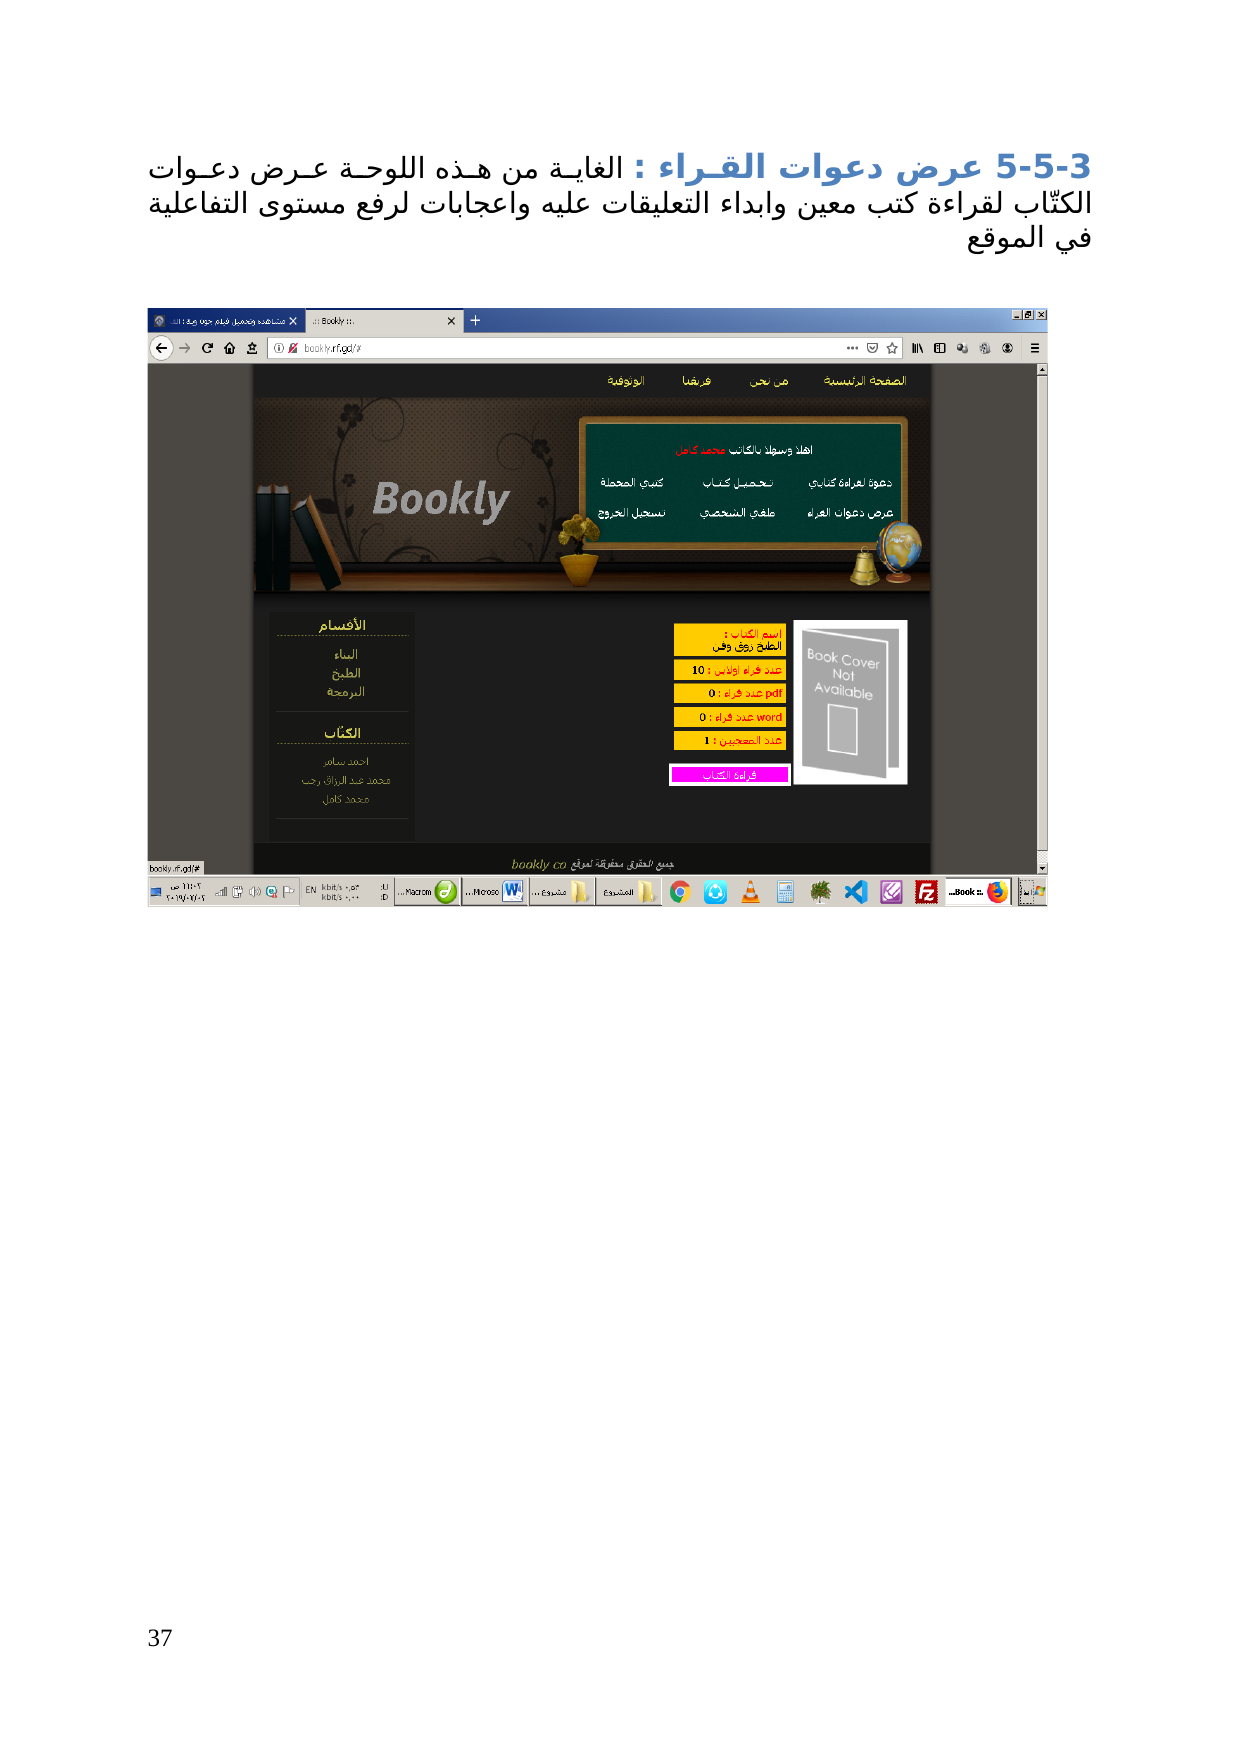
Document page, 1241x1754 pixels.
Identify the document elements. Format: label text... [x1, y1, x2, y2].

text 5-5-3 عرض دعوات القراء : الغاية من هذه اللوحة عرض دعوات الكتّاب لقراءة كتب معين وابداء التعليقات عليه واعجابات لرفع مستوى التفاعلية في الموقع [148, 148, 1092, 254]
picture [147, 308, 1048, 907]
